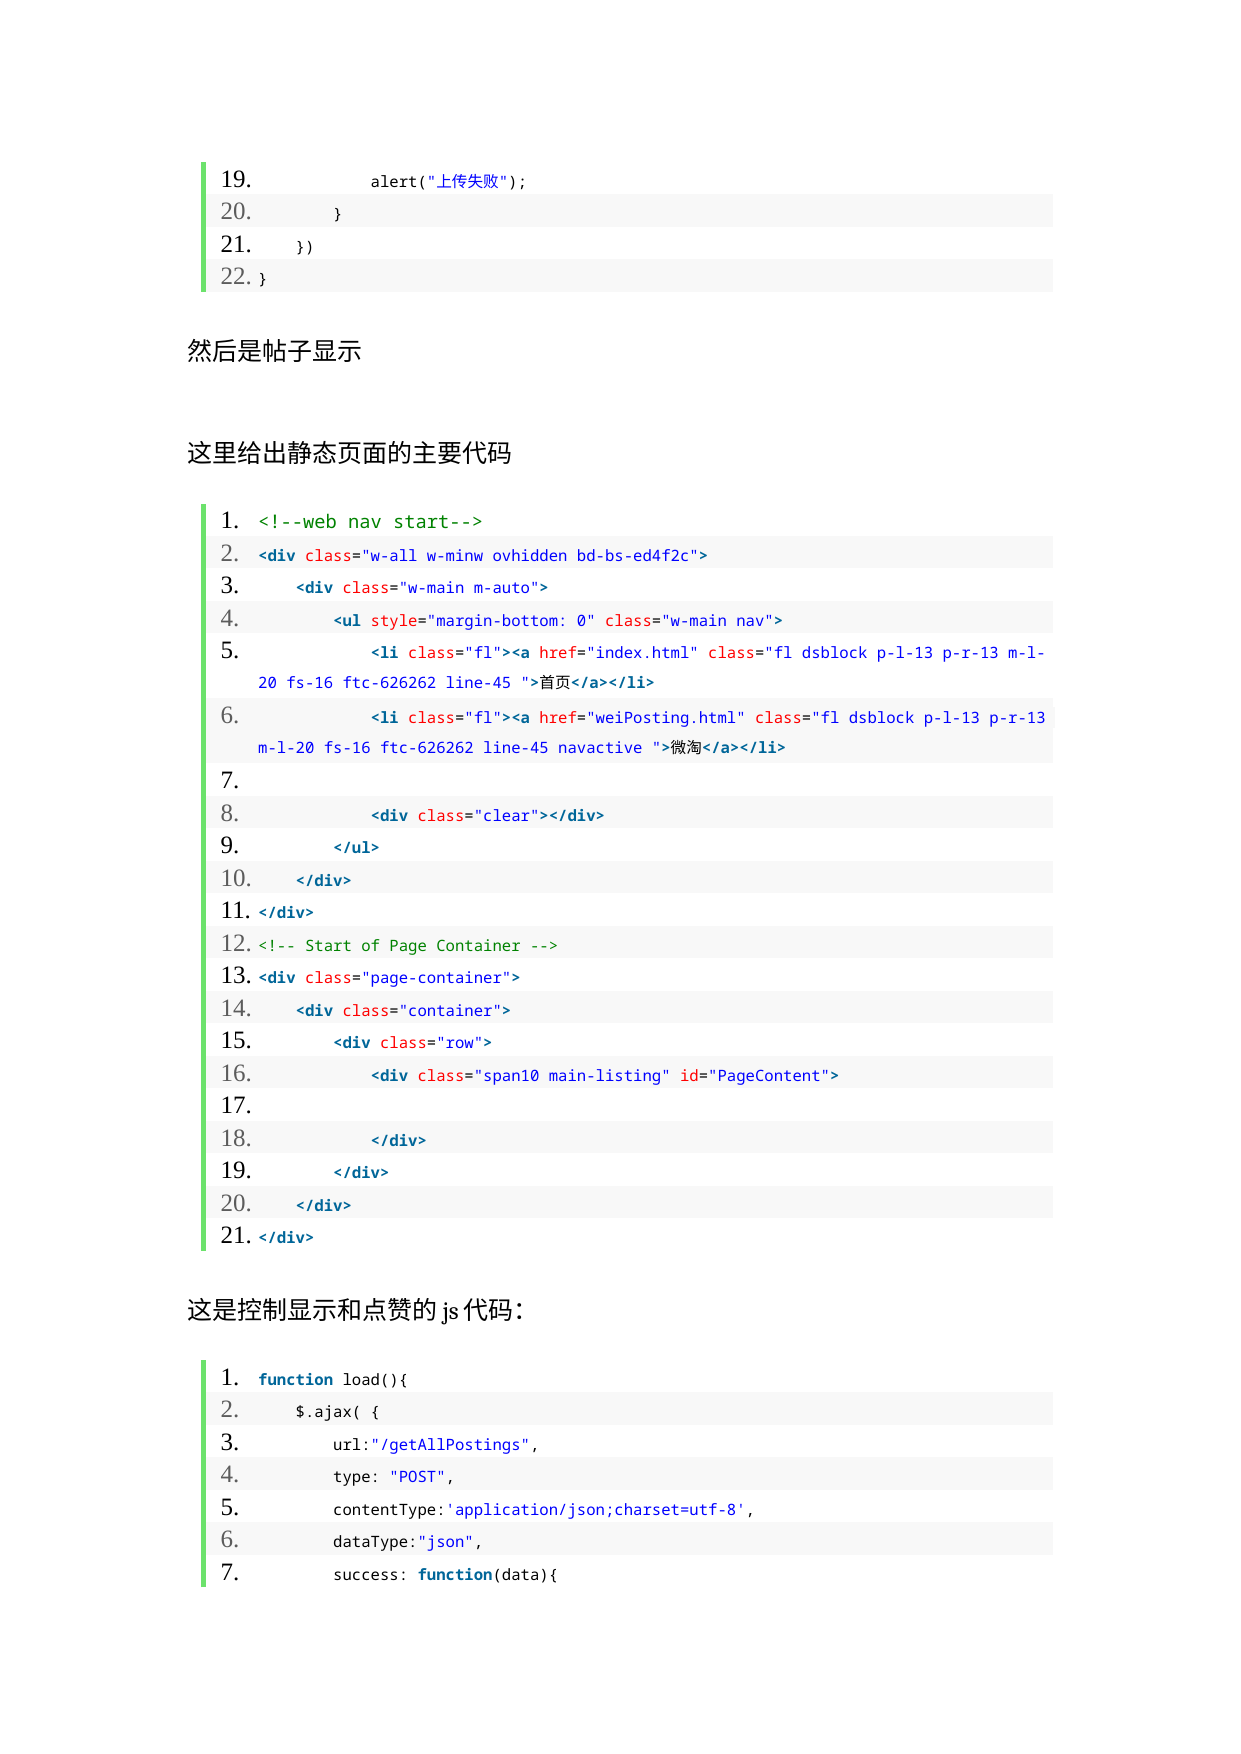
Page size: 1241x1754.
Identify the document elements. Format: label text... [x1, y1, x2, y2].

list function load(){ [206, 1360, 1053, 1392]
text 这是控制显示和点赞的js代码： [187, 1276, 1053, 1341]
text 这里给出静态页面的主要代码 [187, 419, 1053, 484]
list </div> [206, 893, 1053, 926]
list url:"/getAllPostings", [206, 1425, 1053, 1457]
list </ul> [206, 828, 1053, 861]
list <!-- Start of Page Container --> [206, 926, 1053, 958]
list <li class="fl"><a href="weiPosting.html" class="fl dsblock p-l-13 p-r-13 m-l-20 fs-16 ftc-626262 line-45 navactive ">微淘</a></li> [206, 698, 1053, 763]
list <div class="container"> [206, 991, 1053, 1023]
list <div class="page-container"> [206, 958, 1053, 991]
list <li class="fl"><a href="index.html" class="fl dsblock p-l-13 p-r-13 m-l-20 fs-16 ftc-626262 line-45 ">首页</a></li> [206, 633, 1053, 698]
list <div class="span10 main-listing" id="PageContent"> [206, 1056, 1053, 1088]
list </div> [206, 1186, 1053, 1218]
list } [206, 259, 1053, 292]
list contentType:'application/json;charset=utf-8', [206, 1490, 1053, 1522]
list </div> [206, 1153, 1053, 1186]
list </div> [206, 1121, 1053, 1153]
list </div> [206, 1218, 1053, 1251]
list alert("上传失败"); [206, 162, 1053, 194]
list </div> [206, 861, 1053, 893]
text 然后是帖子显示 [187, 317, 1053, 382]
list <div class="clear"></div> [206, 796, 1053, 828]
list }) [206, 227, 1053, 259]
list } [206, 194, 1053, 227]
list type: "POST", [206, 1457, 1053, 1490]
list success: function(data){ [206, 1555, 1053, 1587]
list <ul style="margin-bottom: 0" class="w-main nav"> [206, 601, 1053, 633]
list <!--web nav start--> [201, 503, 1053, 536]
list <div class="w-main m-auto"> [206, 568, 1053, 601]
list $.ajax( { [206, 1392, 1053, 1425]
list <div class="row"> [206, 1023, 1053, 1056]
list <div class="w-all w-minw ovhidden bd-bs-ed4f2c"> [206, 536, 1053, 568]
list dataType:"json", [206, 1522, 1053, 1555]
